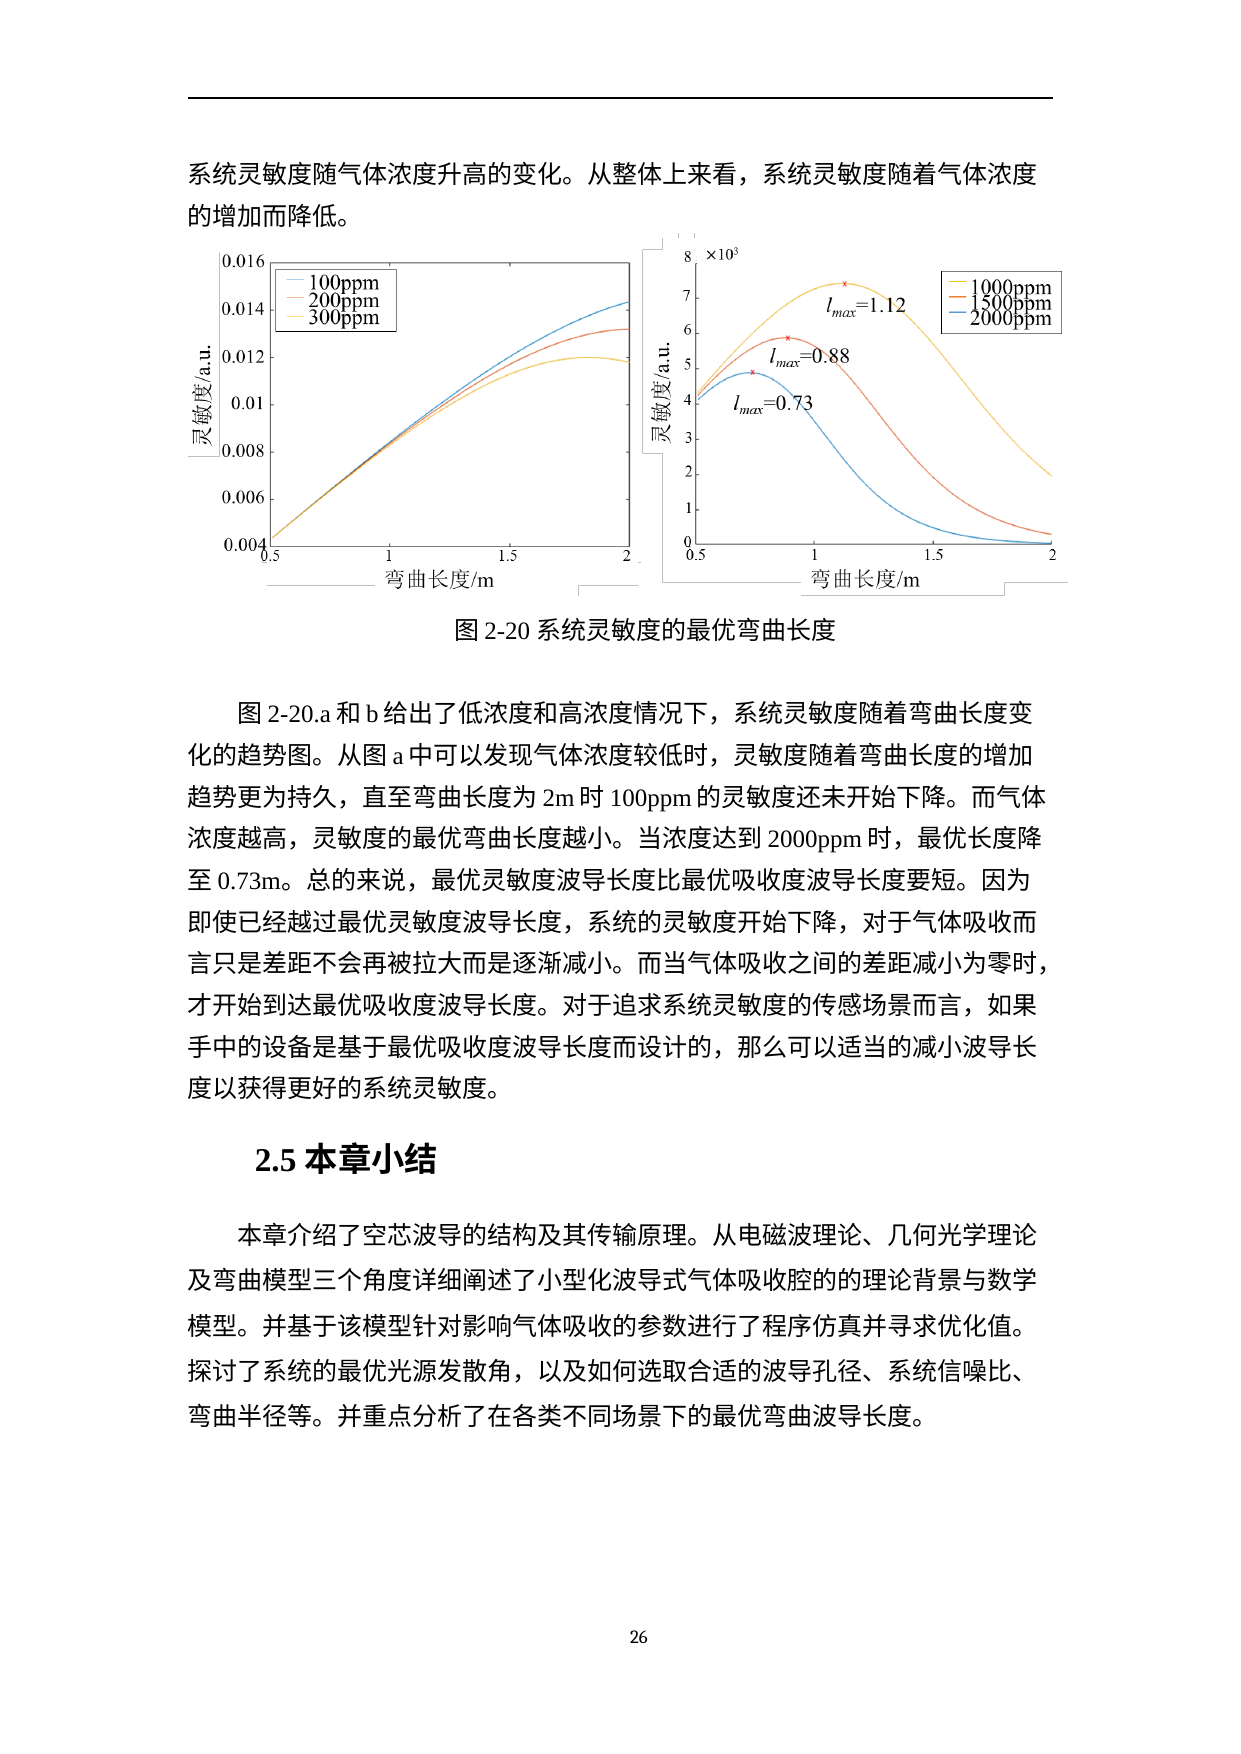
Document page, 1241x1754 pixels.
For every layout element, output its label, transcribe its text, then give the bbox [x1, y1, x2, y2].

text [187, 150, 1053, 233]
picture [187, 233, 1074, 599]
text 本章介绍了空芯波导的结构及其传输原理。从电磁波理论、几何光学理论及弯曲模型三个角度详细阐述了小型化波导式气体吸收腔的的理论背景与数学模型。并基于该模型针对影响气体吸收的参数进行了程序仿真并寻求优化值。探讨了系统的最优光源发散角，以及如何选取合适的波导孔径、系统信噪比、弯曲半径等。并重点分析了在各类不同场景下的最优弯曲波导长度。 [187, 1216, 1053, 1433]
text 图2-20 系统灵敏度的最优弯曲长度 [187, 606, 1053, 648]
text 图2-20.a和b给出了低浓度和高浓度情况下，系统灵敏度随着弯曲长度变化的趋势图。从图a中可以发现气体浓度较低时，灵敏度随着弯曲长度的增加趋势更为持久，直至弯曲长度为2m时100ppm的灵敏度还未开始下降。而气体浓度越高，灵敏度的最优弯曲长度越小。当浓度达到2000ppm时，最优长度降至0.73m。总的来说，最优灵敏度波导长度比最优吸收度波导长度要短。因为即使已经越过最优灵敏度波导长度，系统的灵敏度开始下降，对于气体吸收而言只是差距不会再被拉大而是逐渐减小。而当气体吸收之间的差距减小为零时，才开始到达最优吸收度波导长度。对于追求系统灵敏度的传感场景而言，如果手中的设备是基于最优吸收度波导长度而设计的，那么可以适当的减小波导长度以获得更好的系统灵敏度。 [187, 689, 1053, 1106]
subtitle 2.5 本章小结 [187, 1133, 1053, 1181]
